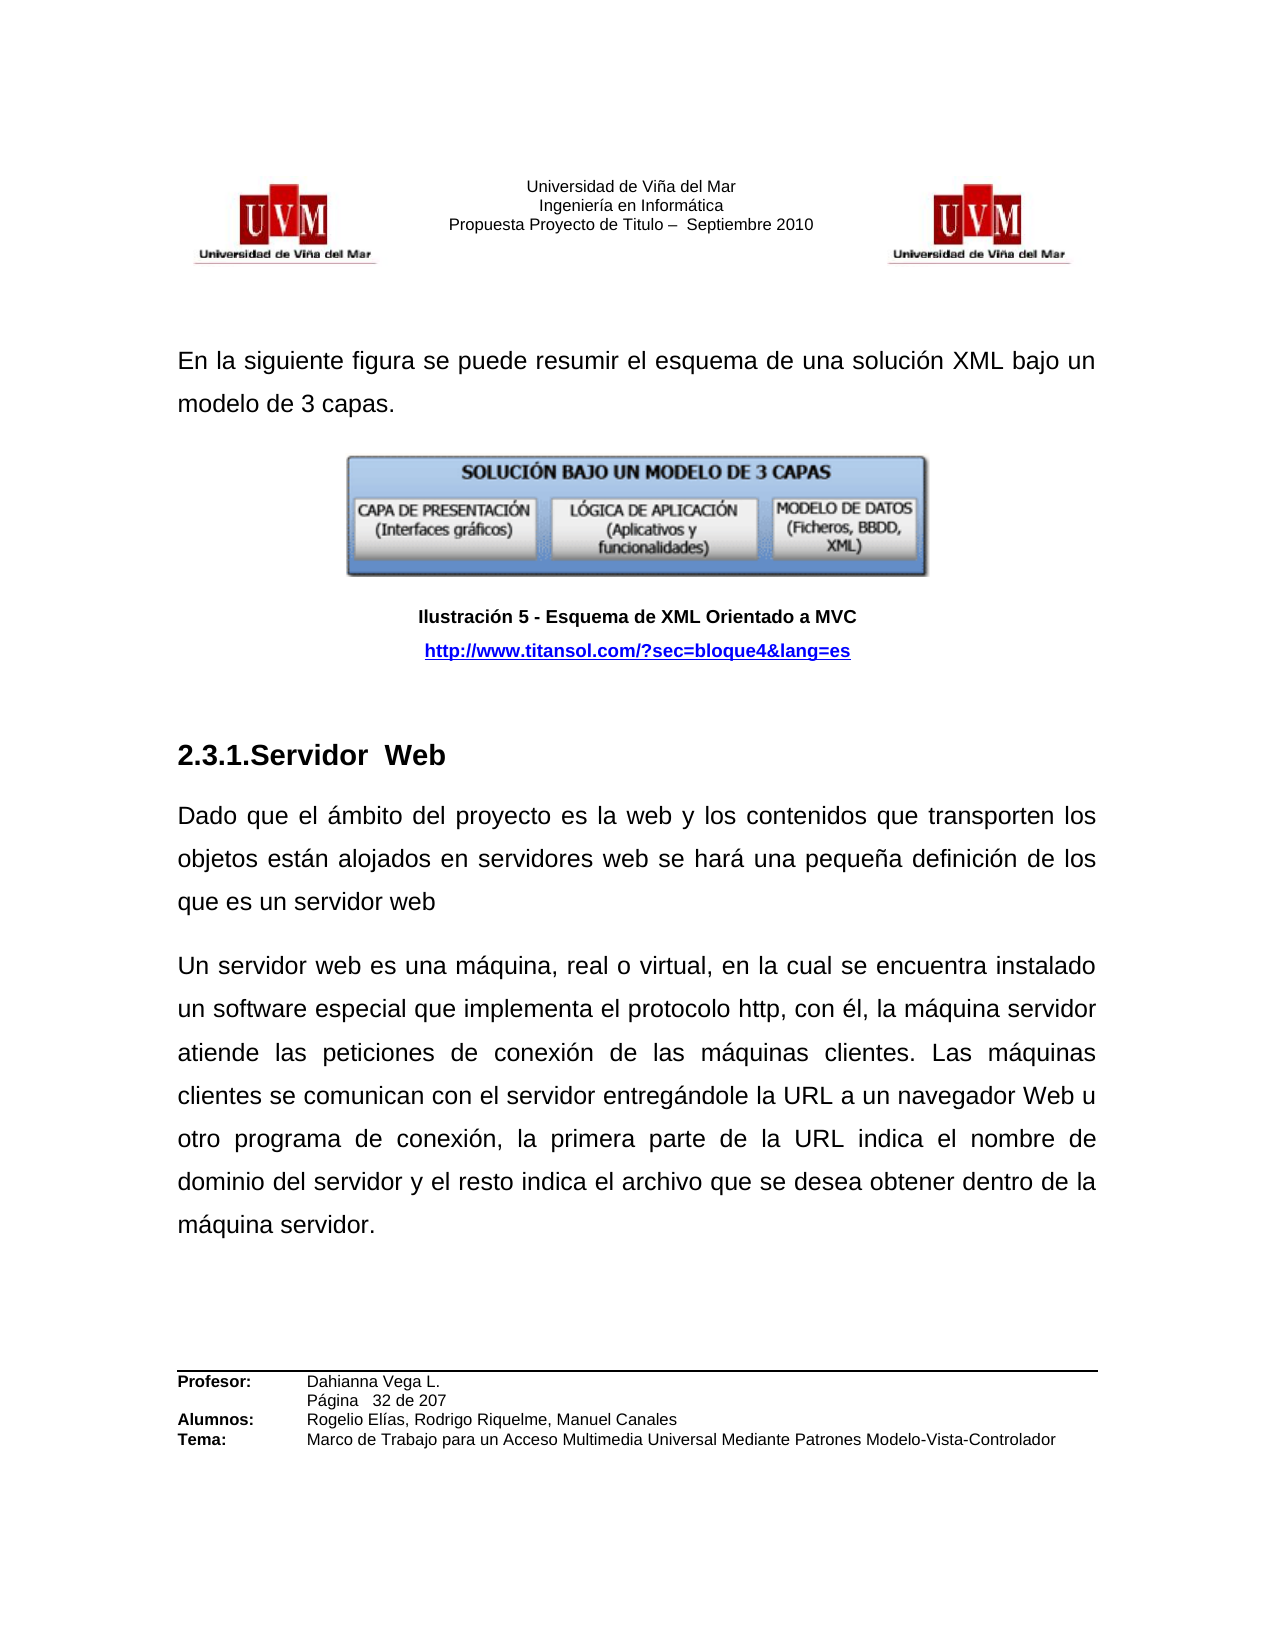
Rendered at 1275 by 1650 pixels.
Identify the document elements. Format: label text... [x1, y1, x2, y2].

text En la siguiente figura se puede resumir el esquema de una solución XML bajo un modelo de 3 capas. [177, 346, 1098, 418]
text Ilustración 5 - Esquema de XML Orientado a MVC [177, 606, 1098, 628]
picture [177, 176, 390, 267]
subtitle 2.3.1.Servidor Web [177, 738, 1098, 772]
picture [345, 453, 930, 577]
text http://www.titansol.com/?sec=bloque4&lang=es [177, 640, 1098, 662]
picture [871, 176, 1084, 267]
text Dado que el ámbito del proyecto es la web y los contenidos que transporten los objetos están alojados en servidores web se hará una pequeña definición de los que es un servidor web [177, 801, 1098, 916]
text Un servidor web es una máquina, real o virtual, en la cual se encuentra instalado un software especial que implementa el protocolo http, con él, la máquina servidor atiende las peticiones de conexión de las máquinas clientes. Las máquinas clientes se comunican con el servidor entregándole la URL a un navegador Web u otro programa de conexión, la primera parte de la URL indica el nombre de dominio del servidor y el resto indica el archivo que se desea obtener dentro de la máquina servidor. [177, 951, 1098, 1239]
